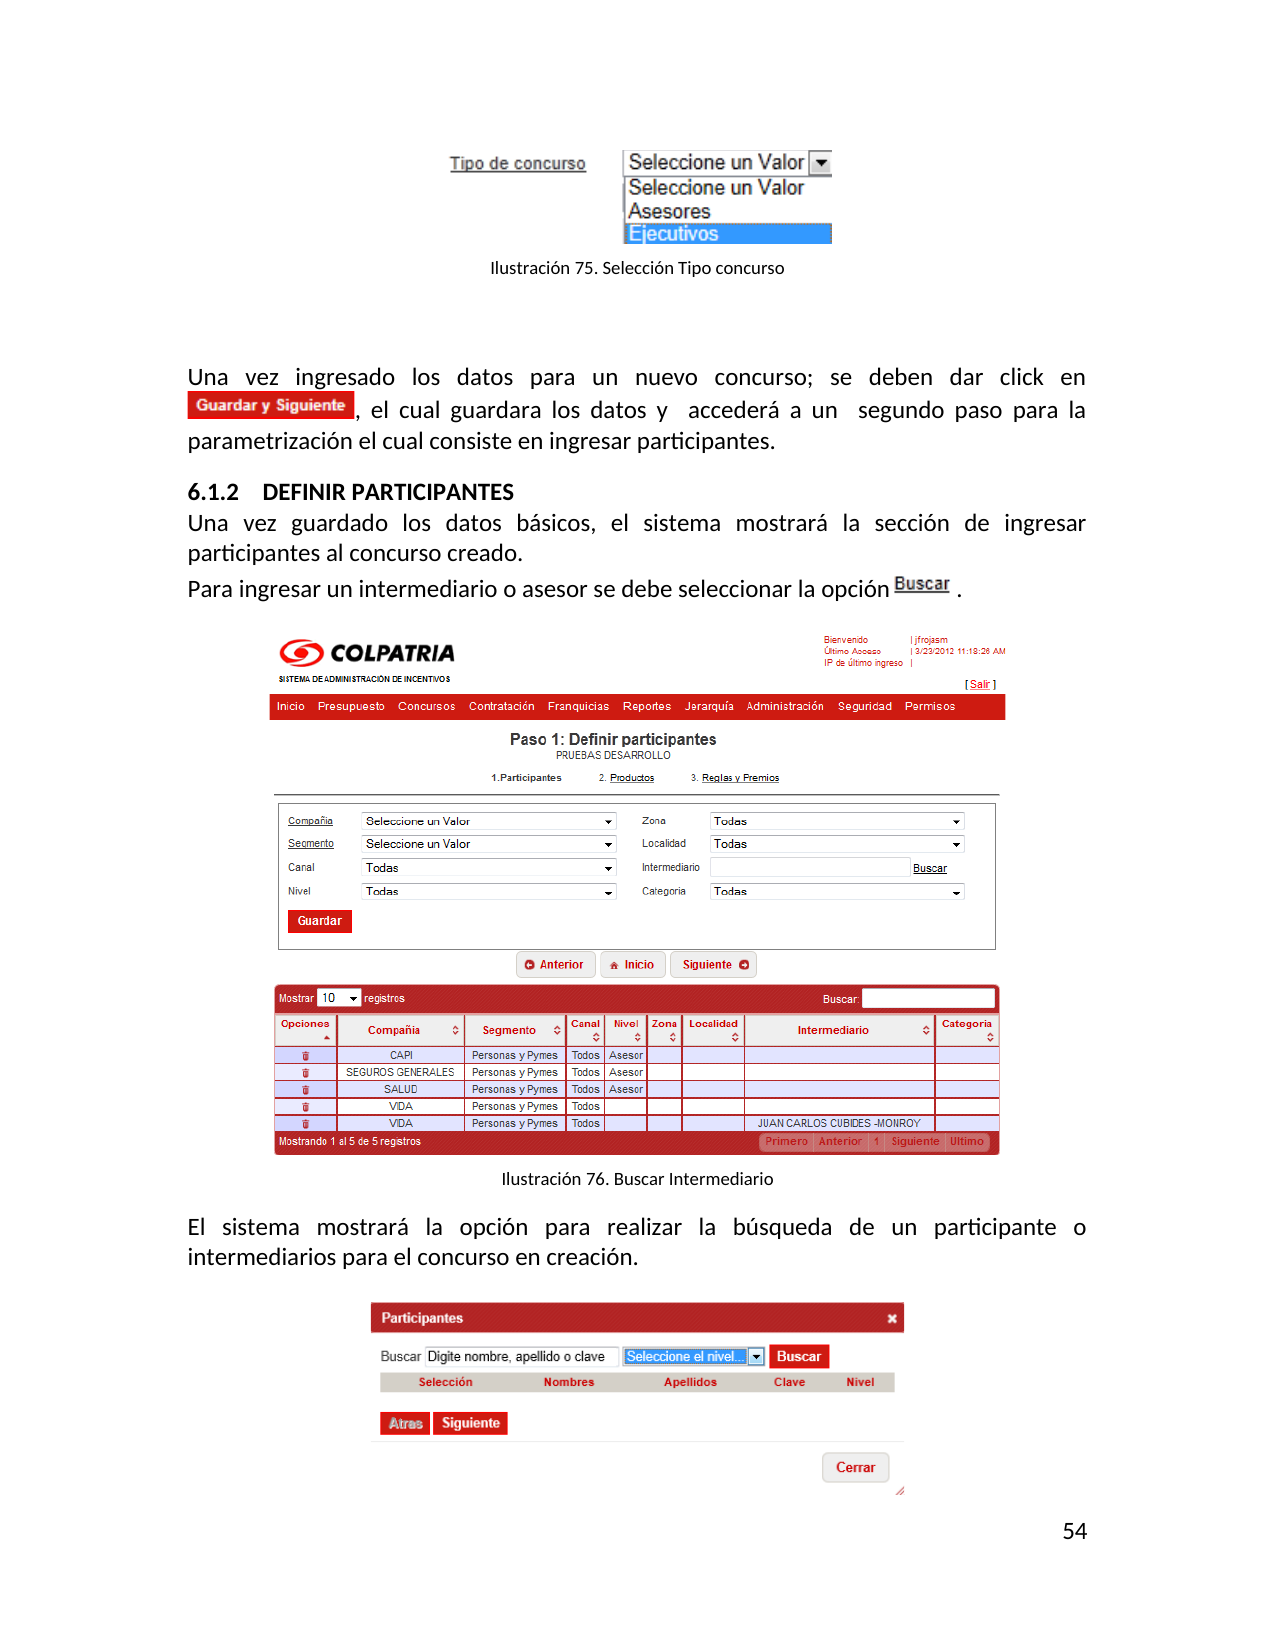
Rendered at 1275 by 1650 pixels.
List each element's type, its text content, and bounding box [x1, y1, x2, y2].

text Para ingresar un intermediario o asesor se debe seleccionar la opción. [187, 568, 1087, 604]
picture [370, 1302, 905, 1495]
picture [443, 150, 832, 244]
text Una vez ingresado los datos para un nuevo concurso; se deben dar click en, el cual guardara los datos y accederá a un segundo paso para la parametrización el cual consiste en ingresar participantes. [187, 361, 1087, 455]
picture [187, 391, 355, 419]
picture [890, 567, 956, 598]
picture [269, 634, 1006, 1155]
text Ilustración 76. Buscar Intermediario [187, 1167, 1087, 1190]
text Ilustración 75. Selección Tipo concurso [187, 256, 1087, 279]
subtitle DEFINIR PARTICIPANTES [187, 476, 1087, 507]
text El sistema mostrará la opción para realizar la búsqueda de un participante o intermediarios para el concurso en creación. [187, 1211, 1087, 1272]
text Una vez guardado los datos básicos, el sistema mostrará la sección de ingresar participantes al concurso creado. [187, 507, 1087, 568]
